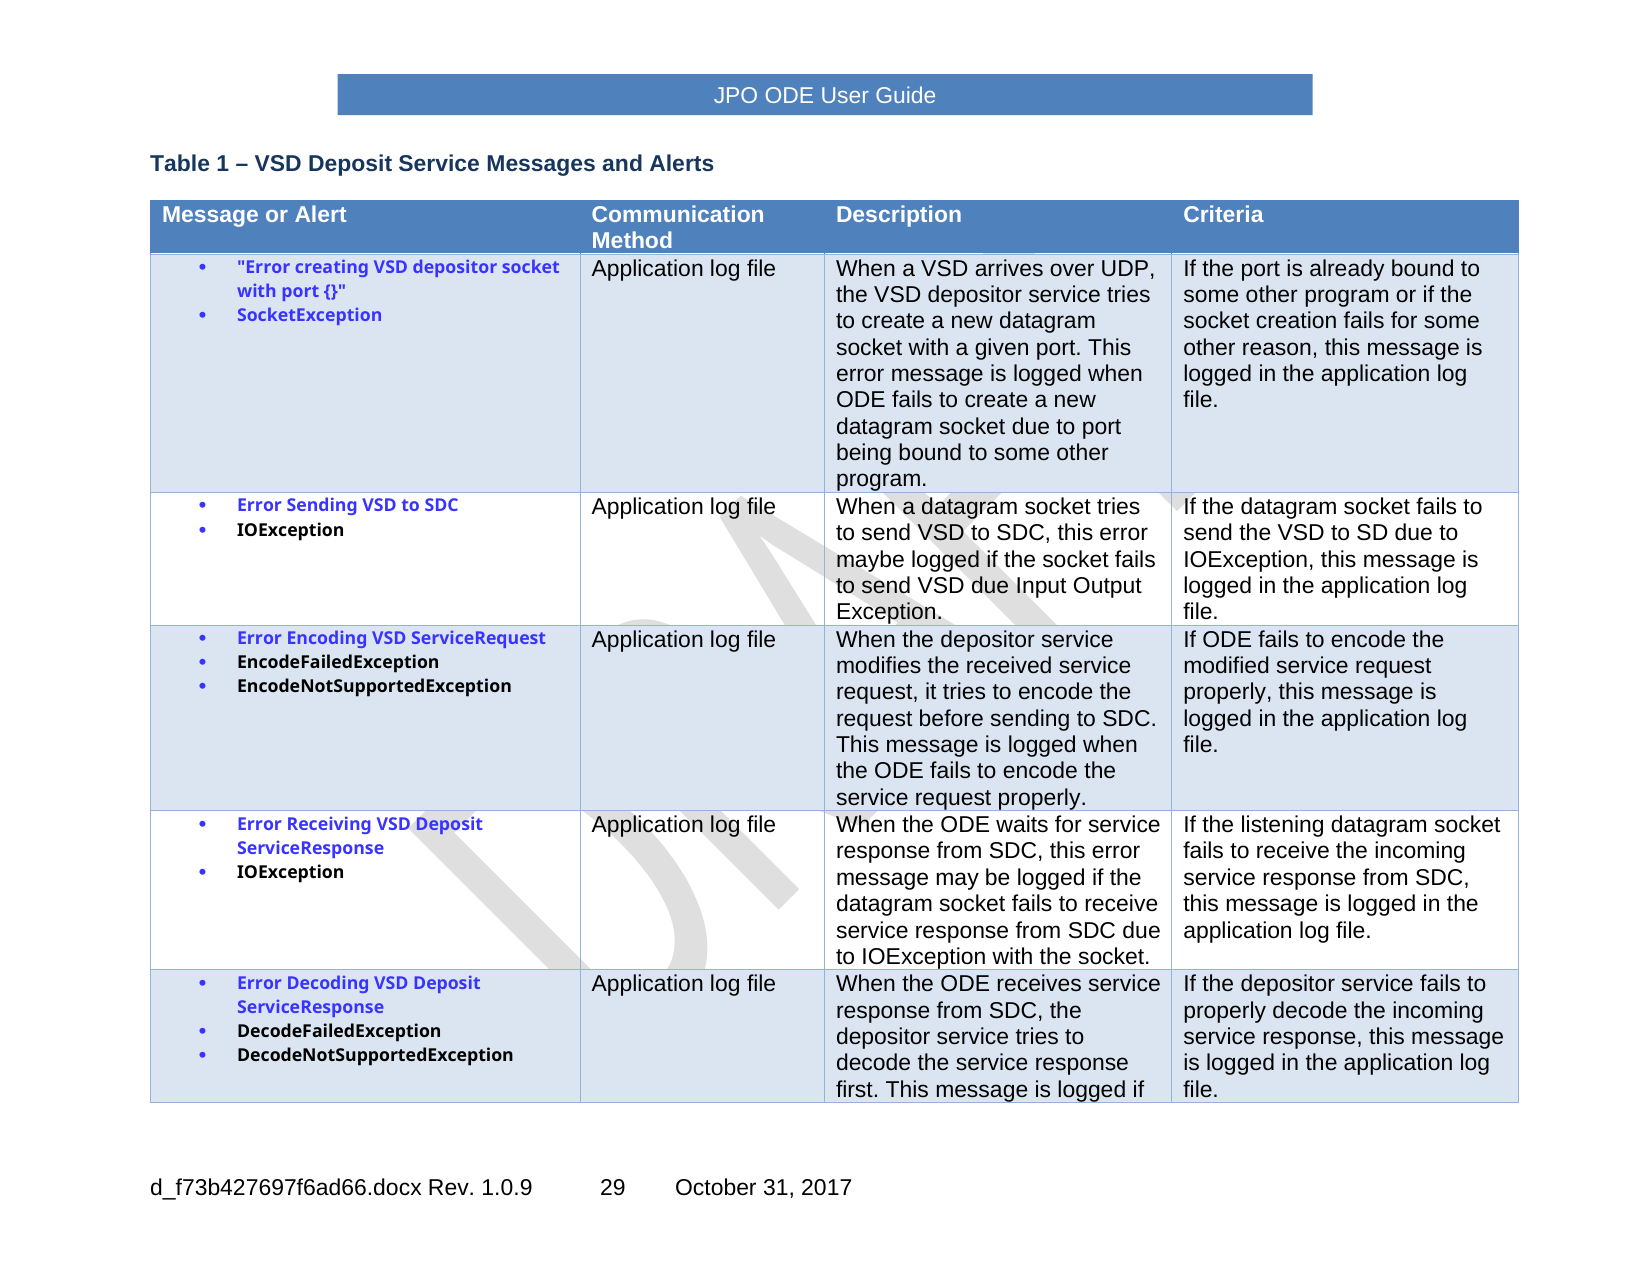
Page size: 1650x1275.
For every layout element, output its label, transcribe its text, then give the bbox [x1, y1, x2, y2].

table_cell Error Sending VSD to SDC IOException [151, 493, 580, 624]
table_cell Application log file [581, 255, 824, 492]
table_cell If the datagram socket fails to send the VSD to SD due to IOException, this message is logged in the application log file. [1172, 493, 1518, 624]
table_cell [581, 970, 824, 1102]
table_header Message or Alert [151, 201, 580, 253]
table_cell When a VSD arrives over UDP, the VSD depositor service tries to create a new datagram socket with a given port. This error message is logged when ODE fails to create a new datagram socket due to port being bound to some other program. [825, 255, 1171, 492]
table_header Description [825, 201, 1171, 253]
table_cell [151, 970, 580, 1102]
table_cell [1172, 970, 1518, 1102]
text Table 1 – VSD Deposit Service Messages and Alerts [150, 150, 1500, 176]
table_cell Application log file [581, 626, 824, 810]
table_cell When a datagram socket tries to send VSD to SDC, this error maybe logged if the socket fails to send VSD due Input Output Exception. [825, 493, 1171, 624]
table_header Communication Method [581, 201, 824, 253]
table_cell When the ODE waits for service response from SDC, this error message may be logged if the datagram socket fails to receive service response from SDC due to IOException with the socket. [825, 811, 1171, 969]
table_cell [825, 970, 1171, 1102]
table_cell "Error creating VSD depositor socket with port {}" SocketException [151, 255, 580, 492]
table_cell If ODE fails to encode the modified service request properly, this message is logged in the application log file. [1172, 626, 1518, 810]
table_cell Application log file [581, 493, 824, 624]
table_cell Application log file [581, 811, 824, 969]
table_cell Error Receiving VSD Deposit ServiceResponse IOException [151, 811, 580, 969]
table_cell When the depositor service modifies the received service request, it tries to encode the request before sending to SDC. This message is logged when the ODE fails to encode the service request properly. [825, 626, 1171, 810]
table_cell Error Encoding VSD ServiceRequest EncodeFailedException EncodeNotSupportedException [151, 626, 580, 810]
table_header Criteria [1172, 201, 1518, 253]
table_cell If the port is already bound to some other program or if the socket creation fails for some other reason, this message is logged in the application log file. [1172, 255, 1518, 492]
table_cell If the listening datagram socket fails to receive the incoming service response from SDC, this message is logged in the application log file. [1172, 811, 1518, 969]
